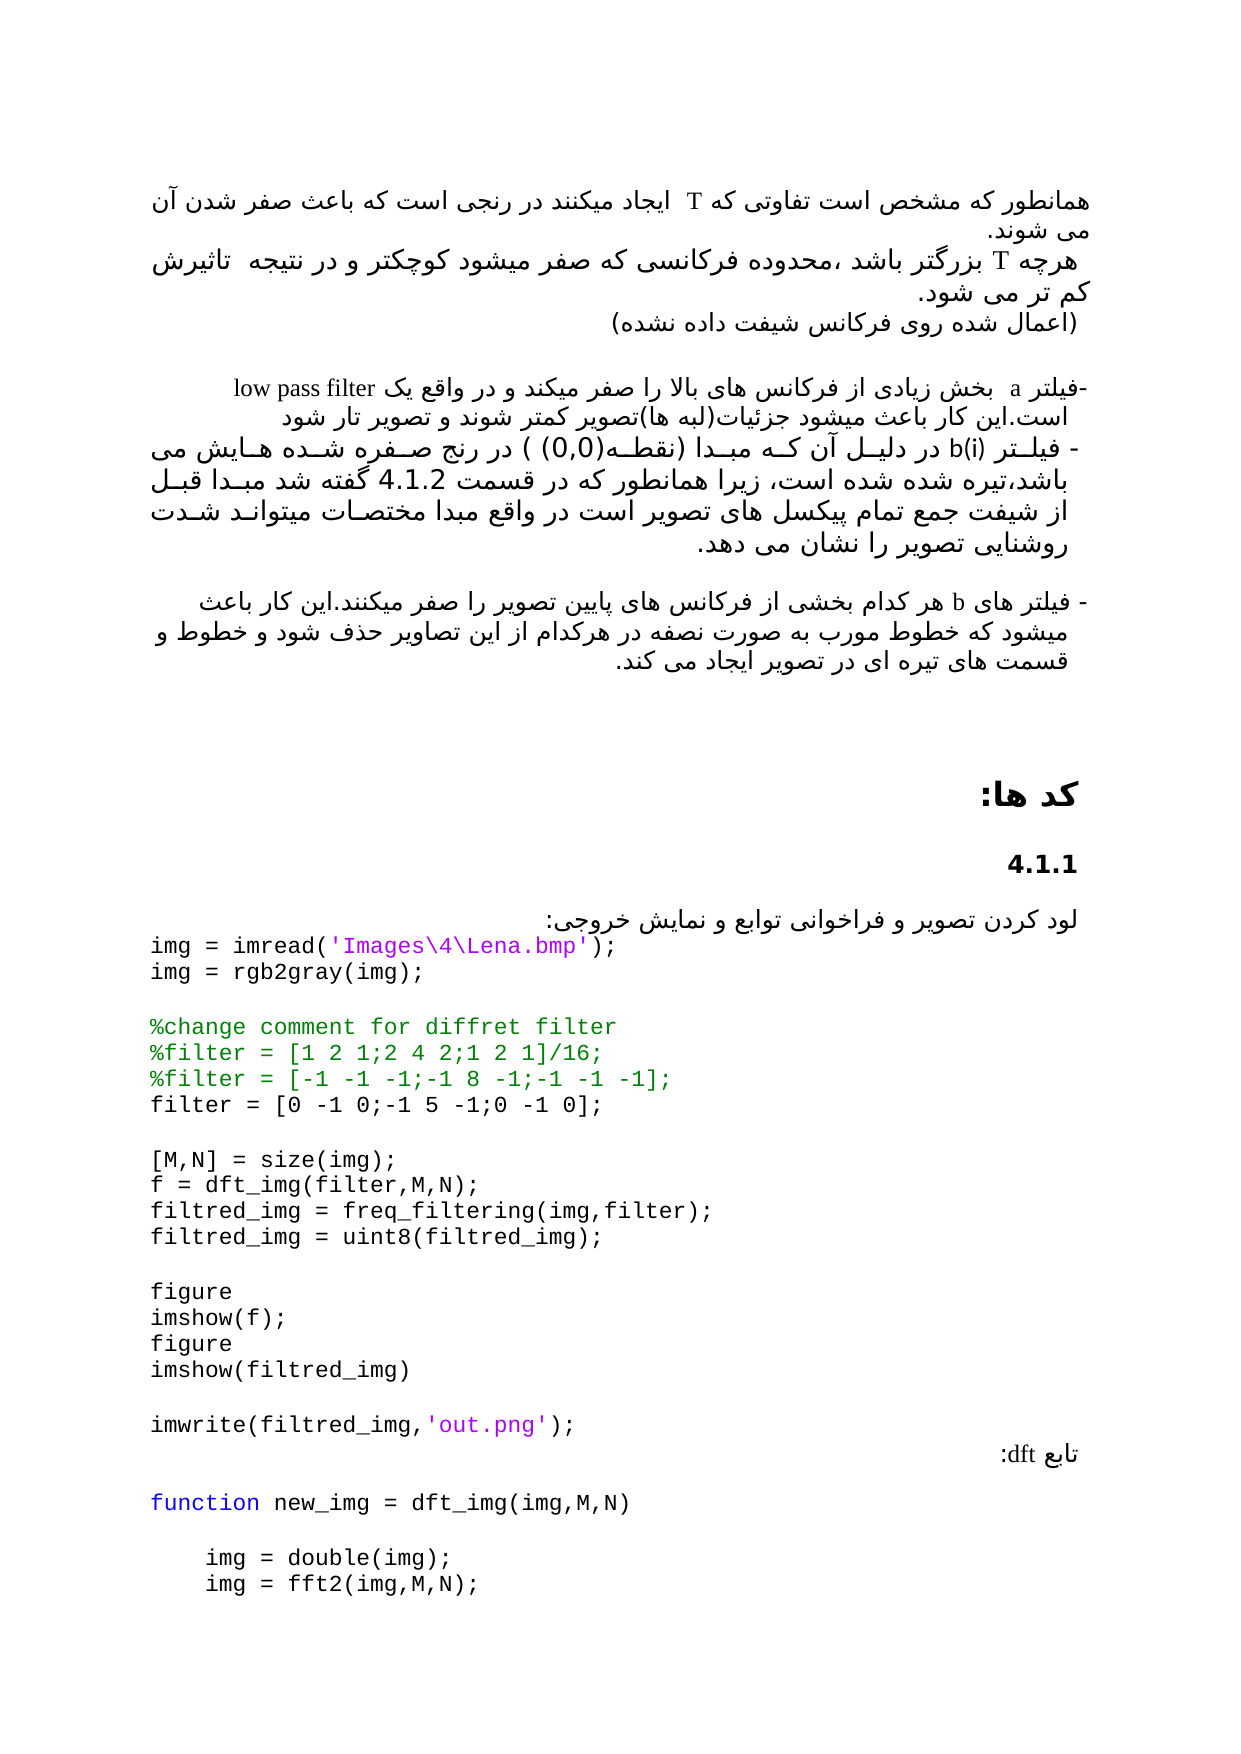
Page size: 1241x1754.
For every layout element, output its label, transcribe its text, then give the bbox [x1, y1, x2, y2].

list - فیلتر b(i) در دلیل آن که مبدا (نقطه(0,0) ) در رنج صفره شده هایش می باشد،تیره شده شده است، زیرا همانطور که در قسمت 4.1.2 گفته شد مبدا قبل از شیفت جمع تمام پیکسل های تصویر است در واقع مبدا مختصات میتواند شدت روشنایی تصویر را نشان می دهد. [150, 431, 1087, 559]
text imshow(f); [150, 1306, 1090, 1332]
text %filter = [-1 -1 -1;-1 8 -1;-1 -1 -1]; [150, 1067, 1090, 1093]
text img = fft2(img,M,N); [150, 1572, 1090, 1598]
text -فیلتر a بخش زیادی از فرکانس های بالا را صفر میکند و در واقع یک low pass filter است.این کار باعث میشود جزئیات(لبه ها)تصویر کمتر شوند و تصویر تار شود [150, 373, 1087, 431]
text figure [150, 1280, 1090, 1306]
text - فیلتر های b هر کدام بخشی از فرکانس های پایین تصویر را صفر میکنند.این کار باعث میشود که خطوط مورب به صورت نصفه در هرکدام از این تصاویر حذف شود و خطوط و قسمت های تیره ای در تصویر ایجاد می کند. [150, 587, 1087, 675]
text f = dft_img(filter,M,N); [150, 1174, 1090, 1200]
text imshow(filtred_img) [150, 1358, 1090, 1384]
text 4.1.1 [150, 850, 1078, 879]
text [M,N] = size(img); [150, 1148, 1090, 1174]
text (اعمال شده روی فرکانس شیفت داده نشده) [150, 308, 1090, 337]
text %change comment for diffret filter [150, 1015, 1090, 1041]
text imwrite(filtred_img,'out.png'); [150, 1413, 1090, 1439]
text لود کردن تصویر و فراخوانی توابع و نمایش خروجی: [150, 906, 1078, 935]
text figure [150, 1332, 1090, 1358]
text filtred_img = uint8(filtred_img); [150, 1226, 1090, 1252]
text img = rgb2gray(img); [150, 961, 1090, 987]
text function new_img = dft_img(img,M,N) [150, 1492, 1090, 1518]
text هرچه T بزرگتر باشد ،محدوده فرکانسی که صفر میشود کوچکتر و در نتیجه تاثیرش کم تر می شود. [150, 244, 1090, 308]
text %filter = [1 2 1;2 4 2;1 2 1]/16; [150, 1041, 1090, 1067]
text img = double(img); [150, 1546, 1090, 1572]
text img = imread('Images\4\Lena.bmp'); [150, 935, 1090, 961]
text همانطور که مشخص است تفاوتی که T ایجاد میکنند در رنجی است که باعث صفر شدن آن می شوند. [150, 186, 1090, 244]
text filtred_img = freq_filtering(img,filter); [150, 1200, 1090, 1226]
text filter = [0 -1 0;-1 5 -1;0 -1 0]; [150, 1093, 1090, 1119]
text کد ها: [150, 775, 1078, 814]
text تابع dft: [150, 1439, 1078, 1468]
